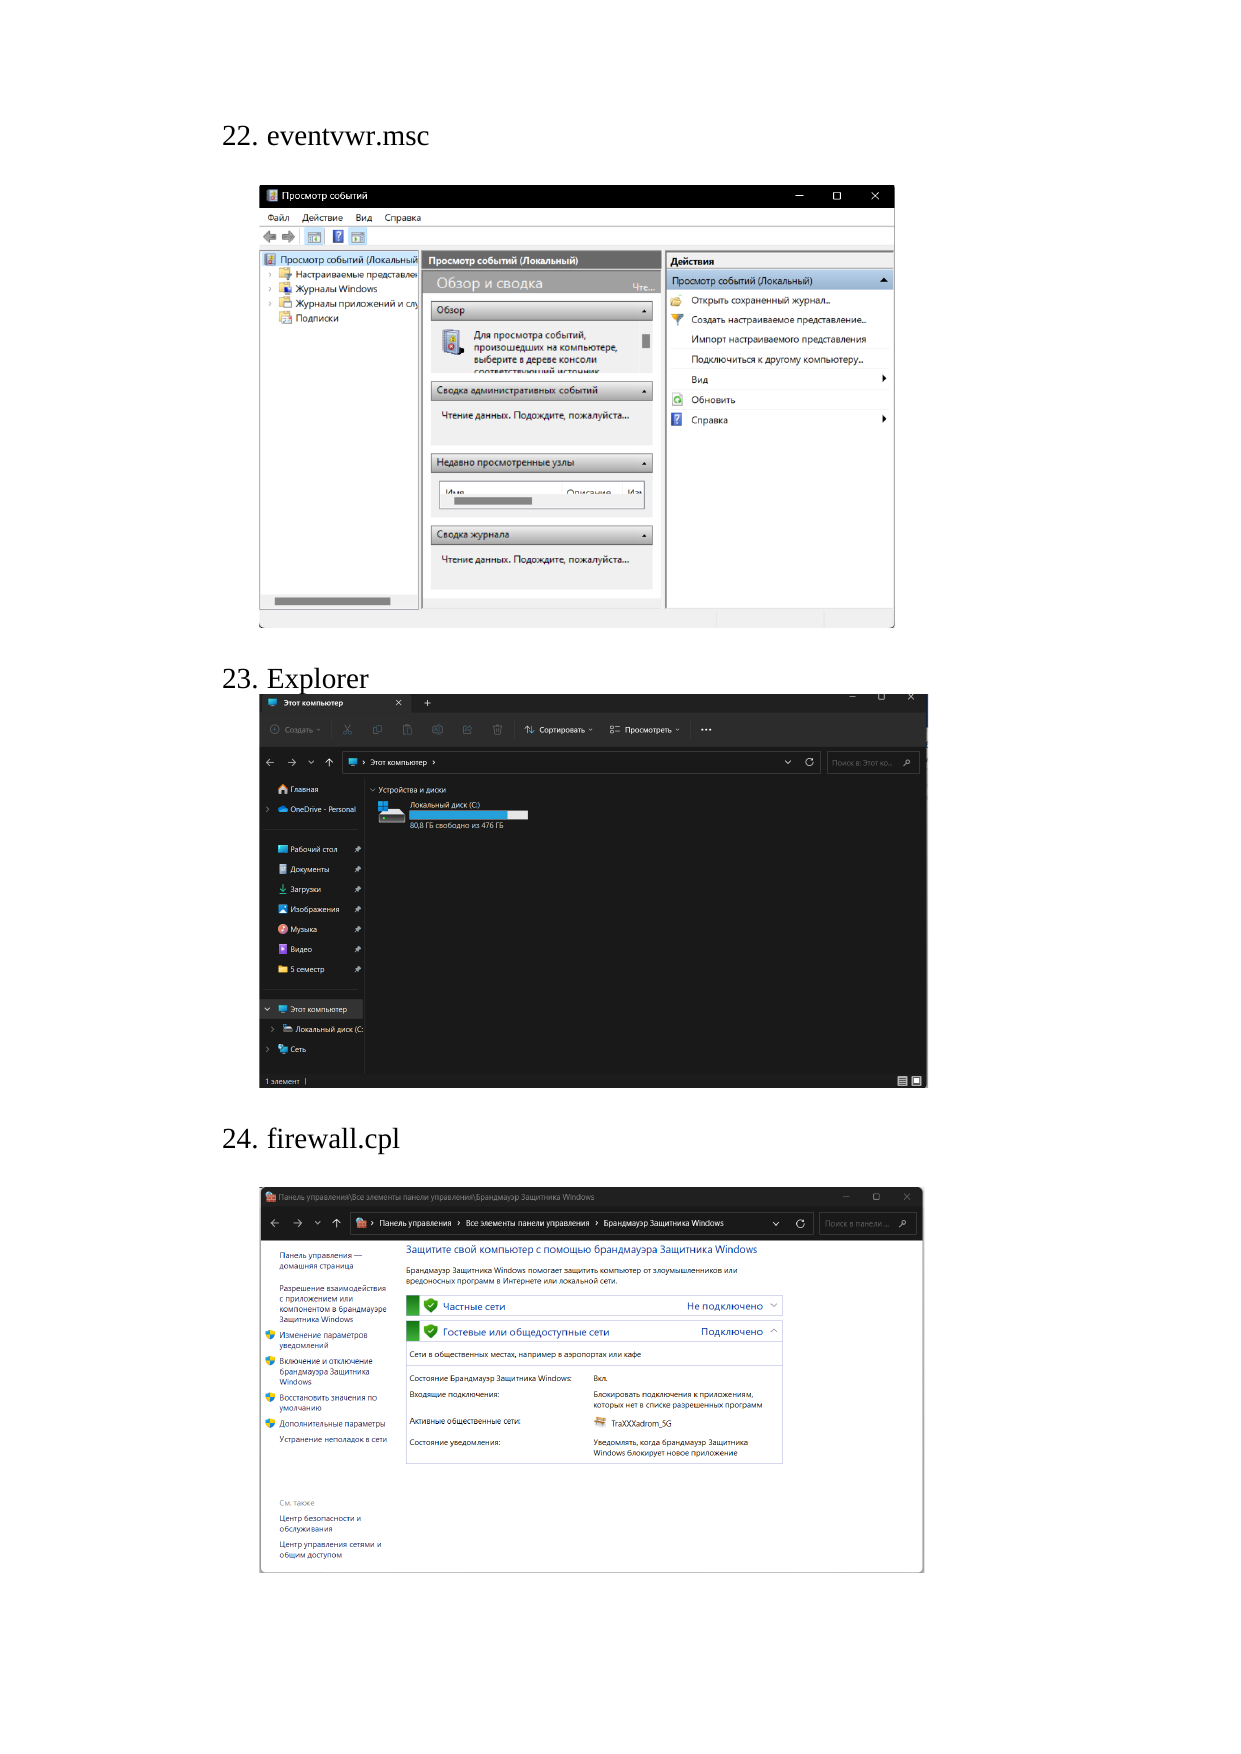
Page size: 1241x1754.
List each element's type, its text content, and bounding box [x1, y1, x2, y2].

picture [259, 185, 895, 628]
list Explorer [222, 661, 1152, 695]
list eventvwr.msc [222, 118, 1152, 152]
list firewall.cpl [222, 1121, 1152, 1154]
picture [259, 694, 929, 1088]
picture [259, 1187, 925, 1573]
